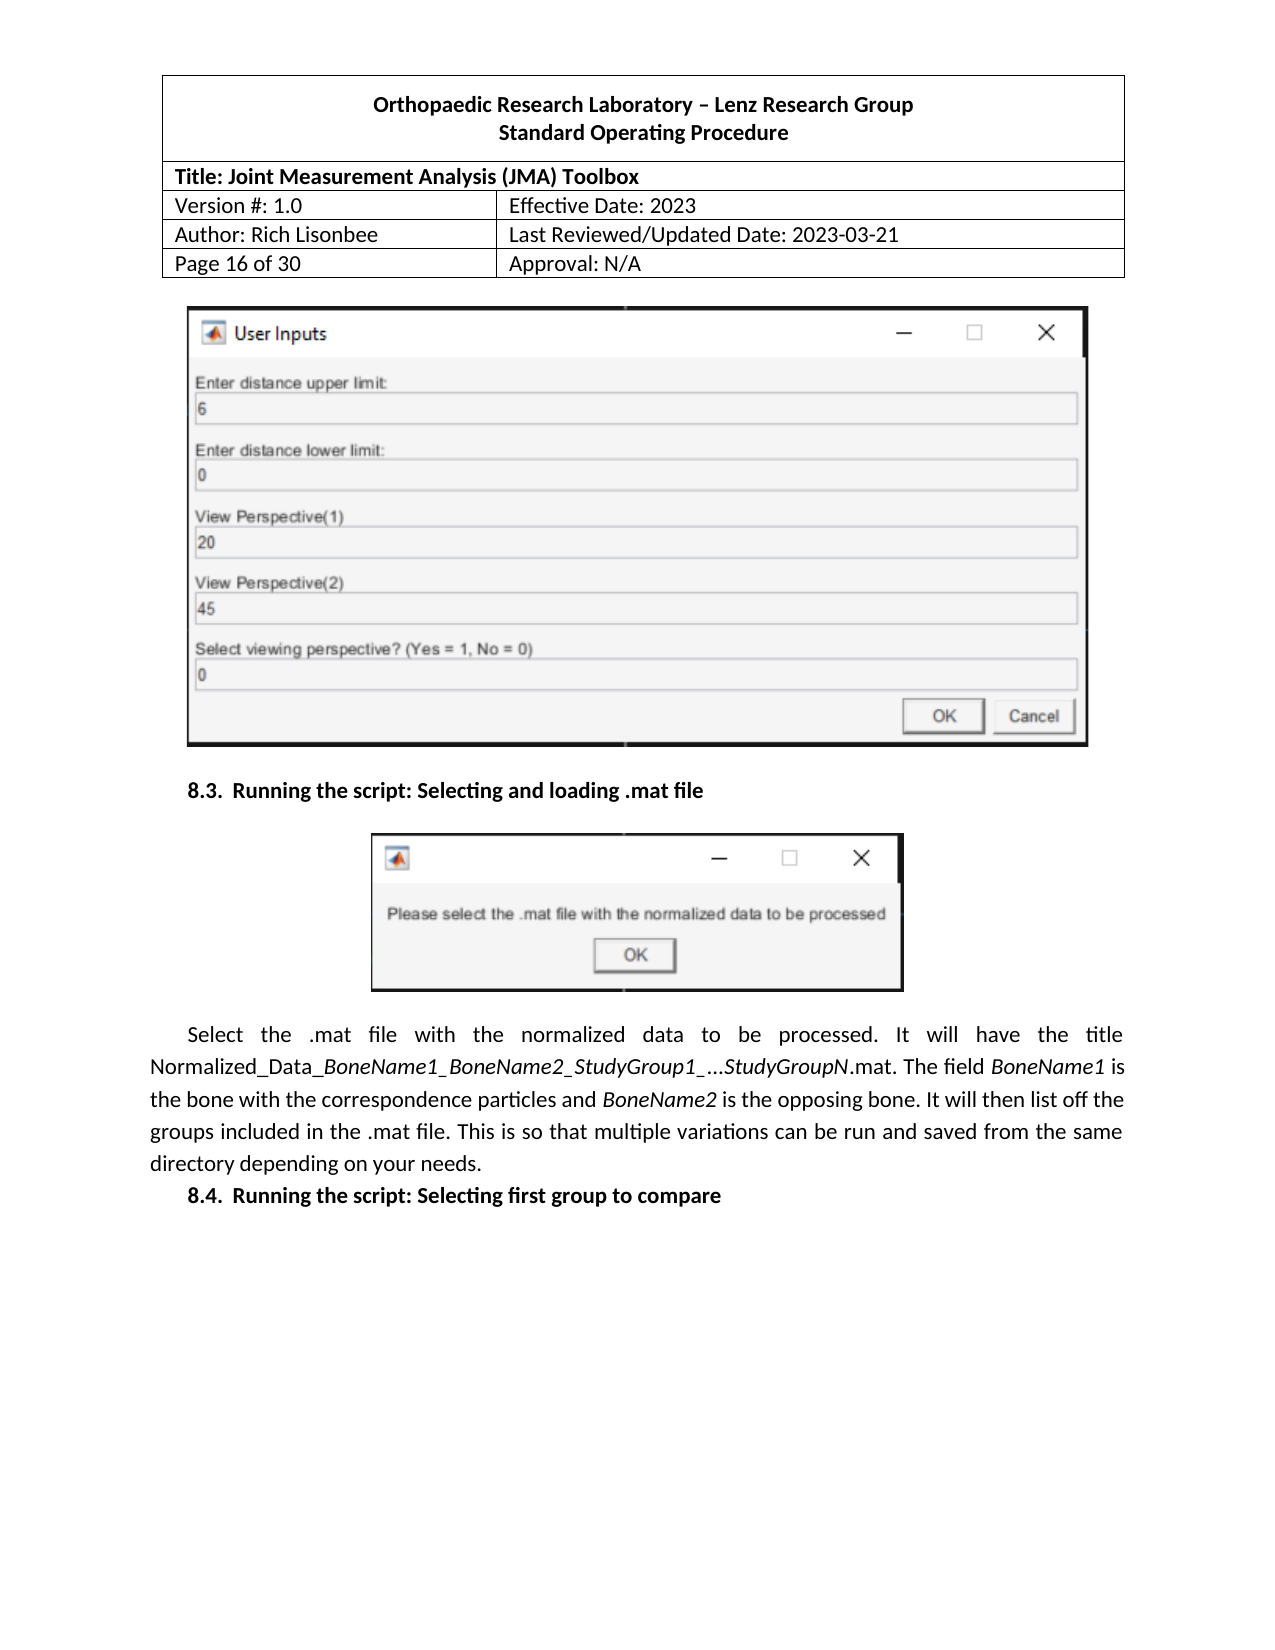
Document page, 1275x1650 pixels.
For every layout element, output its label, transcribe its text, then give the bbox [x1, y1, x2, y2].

list Running the script: Selecting and loading .mat file [187, 776, 1125, 804]
text Select the .mat file with the normalized data to be processed. It will have the title Normalized_Data_BoneName1_BoneName2_StudyGroup1_...StudyGroupN.mat. The field BoneName1 is the bone with the correspondence particles and BoneName2 is the opposing bone. It will then list off the groups included in the .mat file. This is so that multiple variations can be run and saved from the same directory depending on your needs. [150, 1020, 1125, 1177]
picture [371, 833, 904, 992]
list Running the script: Selecting first group to compare [187, 1181, 1125, 1209]
picture [186, 306, 1089, 747]
